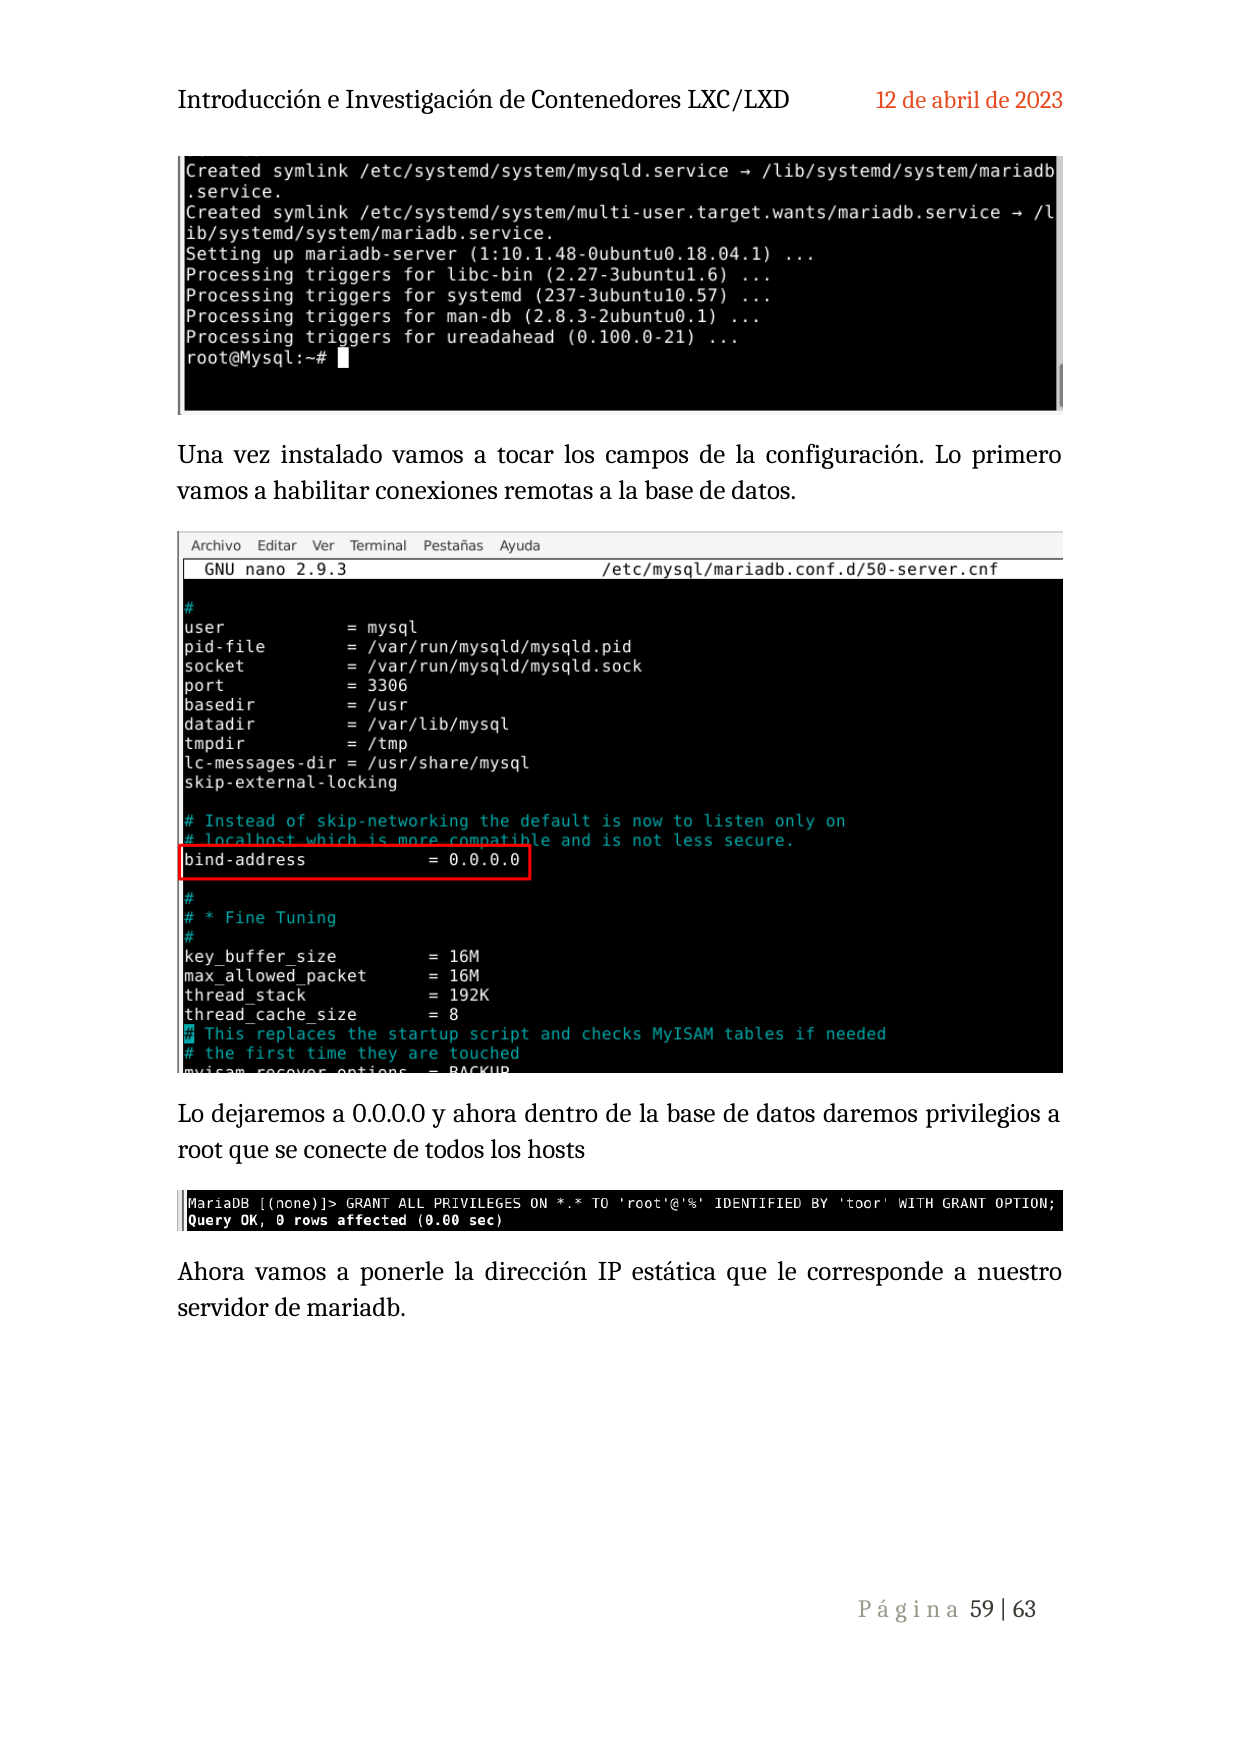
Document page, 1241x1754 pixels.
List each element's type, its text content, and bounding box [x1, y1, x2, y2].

picture [177, 1190, 1063, 1231]
text Lo dejaremos a 0.0.0.0 y ahora dentro de la base de datos daremos privilegios a root que se conecte de todos los hosts [177, 1098, 1063, 1165]
text Ahora vamos a ponerle la dirección IP estática que le corresponde a nuestro servidor de mariadb. [177, 1256, 1063, 1323]
picture [177, 156, 1063, 415]
text Una vez instalado vamos a tocar los campos de la configuración. Lo primero vamos a habilitar conexiones remotas a la base de datos. [177, 439, 1063, 506]
picture [177, 531, 1063, 1073]
